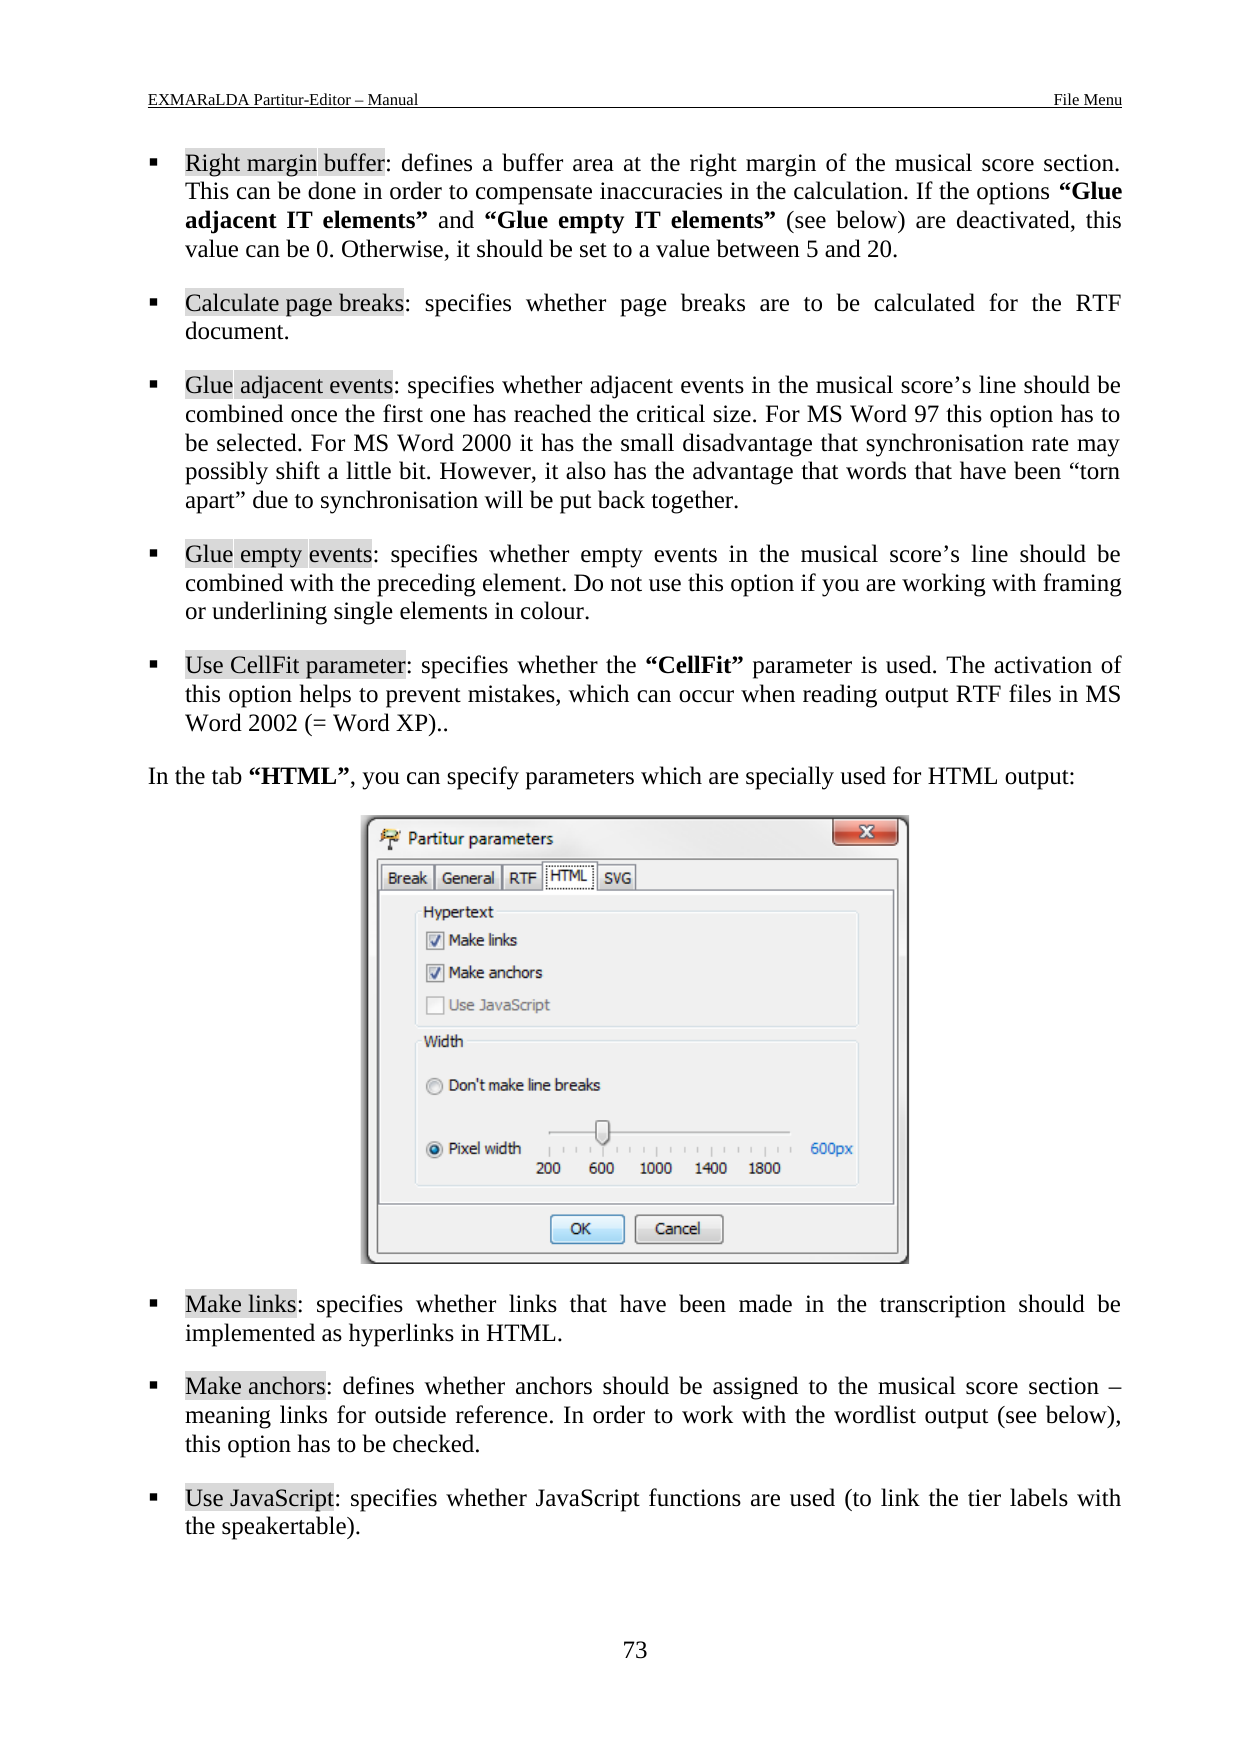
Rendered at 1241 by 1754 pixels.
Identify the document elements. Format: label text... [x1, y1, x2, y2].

text Use CellFit parameter: specifies whether the “CellFit” parameter is used. The activation of this option helps to prevent mistakes, which can occur when reading output RTF files in MS Word 2002 (= Word XP).. [148, 650, 1122, 736]
text Glue adjacent events: specifies whether adjacent events in the musical score’s line should be combined once the first one has reached the critical size. For MS Word 97 this option has to be selected. For MS Word 2000 it has the small disadvantage that synchronisation rate may possibly shift a little bit. However, it also has the advantage that words that have been “torn apart” due to synchronisation will be put back together. [148, 370, 1122, 514]
text In the tab “HTML”, you can specify parameters which are specially used for HTML output: [148, 761, 1122, 790]
text Make links: specifies whether links that have been made in the transcription should be implemented as hyperlinks in HTML. [148, 1289, 1122, 1346]
text Make anchors: defines whether anchors should be assigned to the musical score section – meaning links for outside reference. In order to work with the wordlist output (see below), this option has to be checked. [148, 1371, 1122, 1458]
text Use JavaScript: specifies whether JavaScript functions are used (to link the tier labels with the speakertable). [148, 1483, 1122, 1540]
text Calculate page breaks: specifies whether page breaks are to be calculated for the RTF document. [148, 288, 1122, 345]
text Glue empty events: specifies whether empty events in the musical score’s line should be combined with the preceding element. Do not use this option if you are working with framing or underlining single elements in colour. [148, 539, 1122, 625]
picture [360, 815, 910, 1264]
text Right margin buffer: defines a buffer area at the right margin of the musical score section. This can be done in order to compensate inaccuracies in the calculation. If the options “Glue adjacent IT elements” and “Glue empty IT elements” (see below) are deactivated, this value can be 0. Otherwise, it should be set to a value between 5 and 20. [148, 148, 1122, 263]
